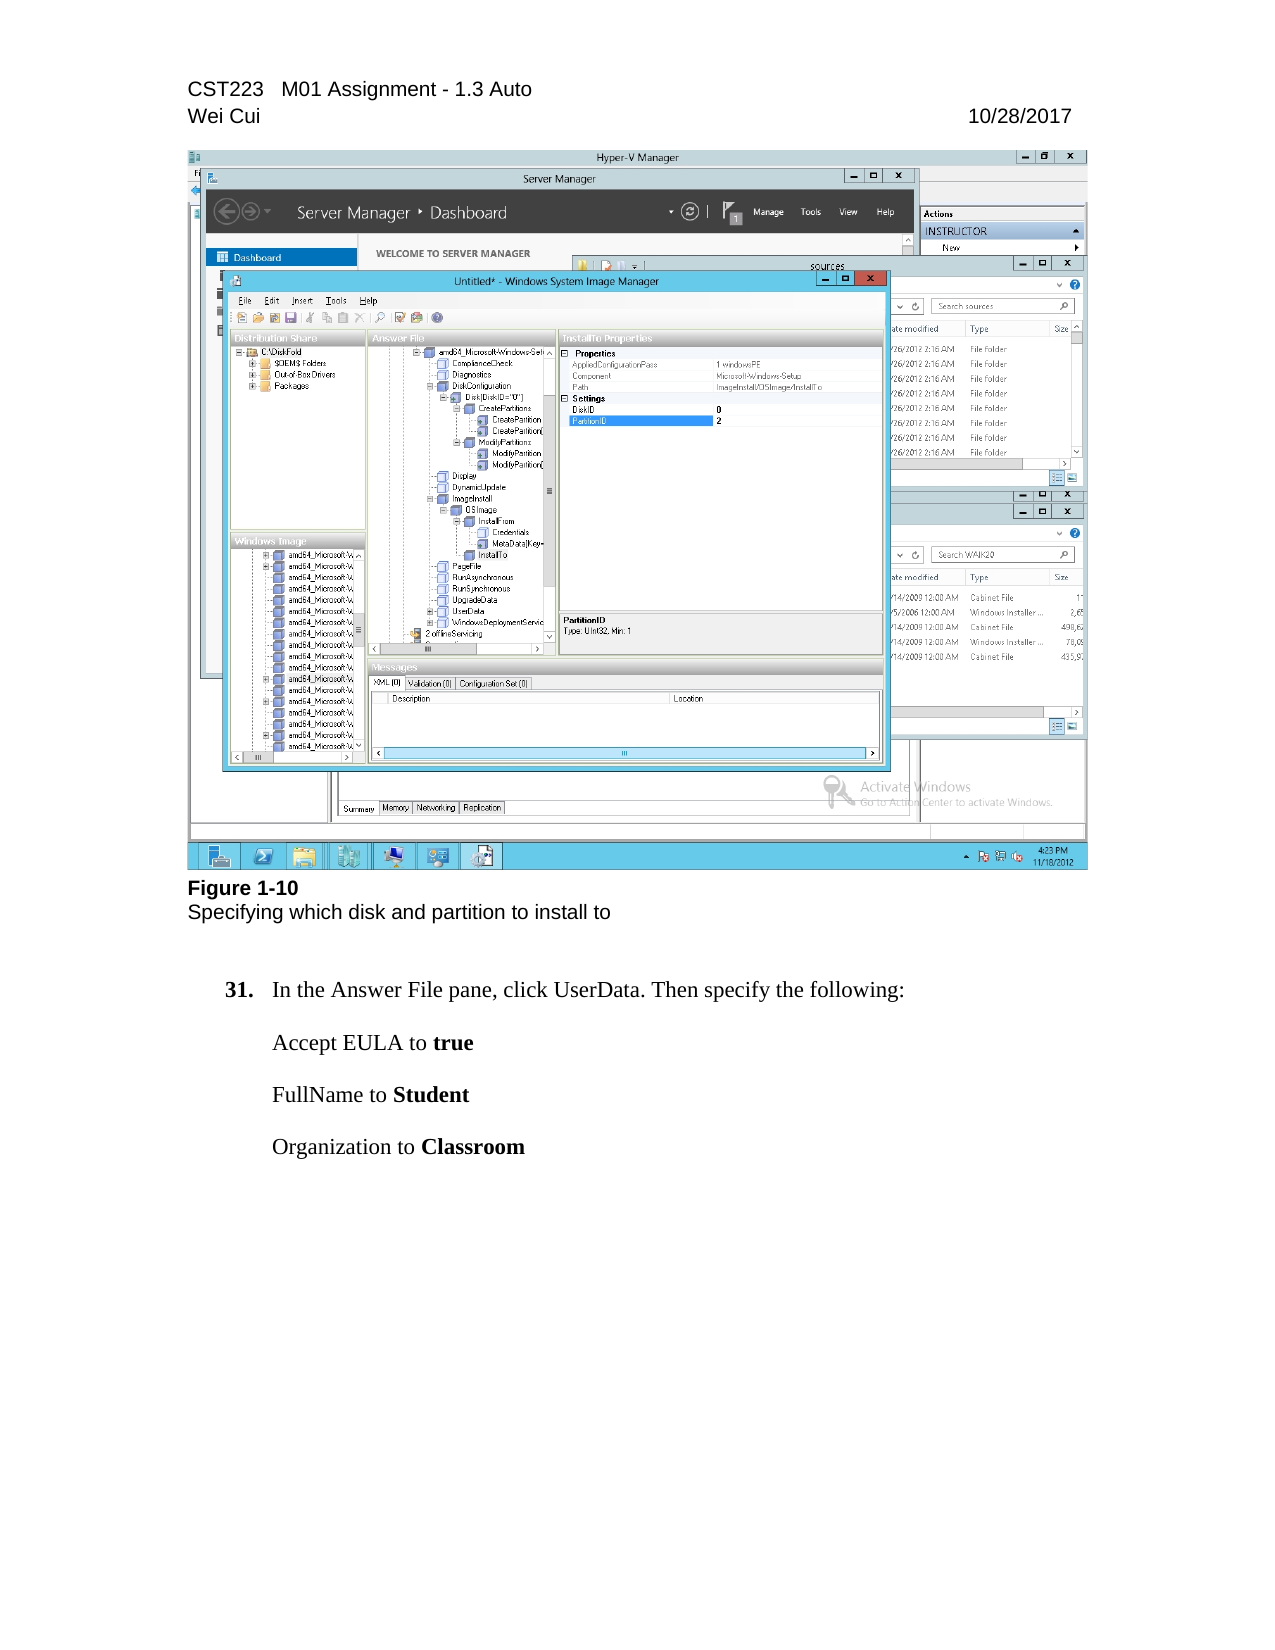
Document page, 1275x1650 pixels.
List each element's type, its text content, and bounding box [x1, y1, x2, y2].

text Specifying which disk and partition to install to [187, 900, 1087, 924]
text Figure 1-10 [187, 876, 1087, 900]
picture [187, 150, 1088, 870]
text Accept EULA to true [225, 1028, 1022, 1055]
text Organization to Classroom [225, 1132, 1022, 1159]
text FullName to Student [225, 1080, 1022, 1107]
text 31. In the Answer File pane, click UserData. Then specify the following: [225, 976, 1022, 1003]
